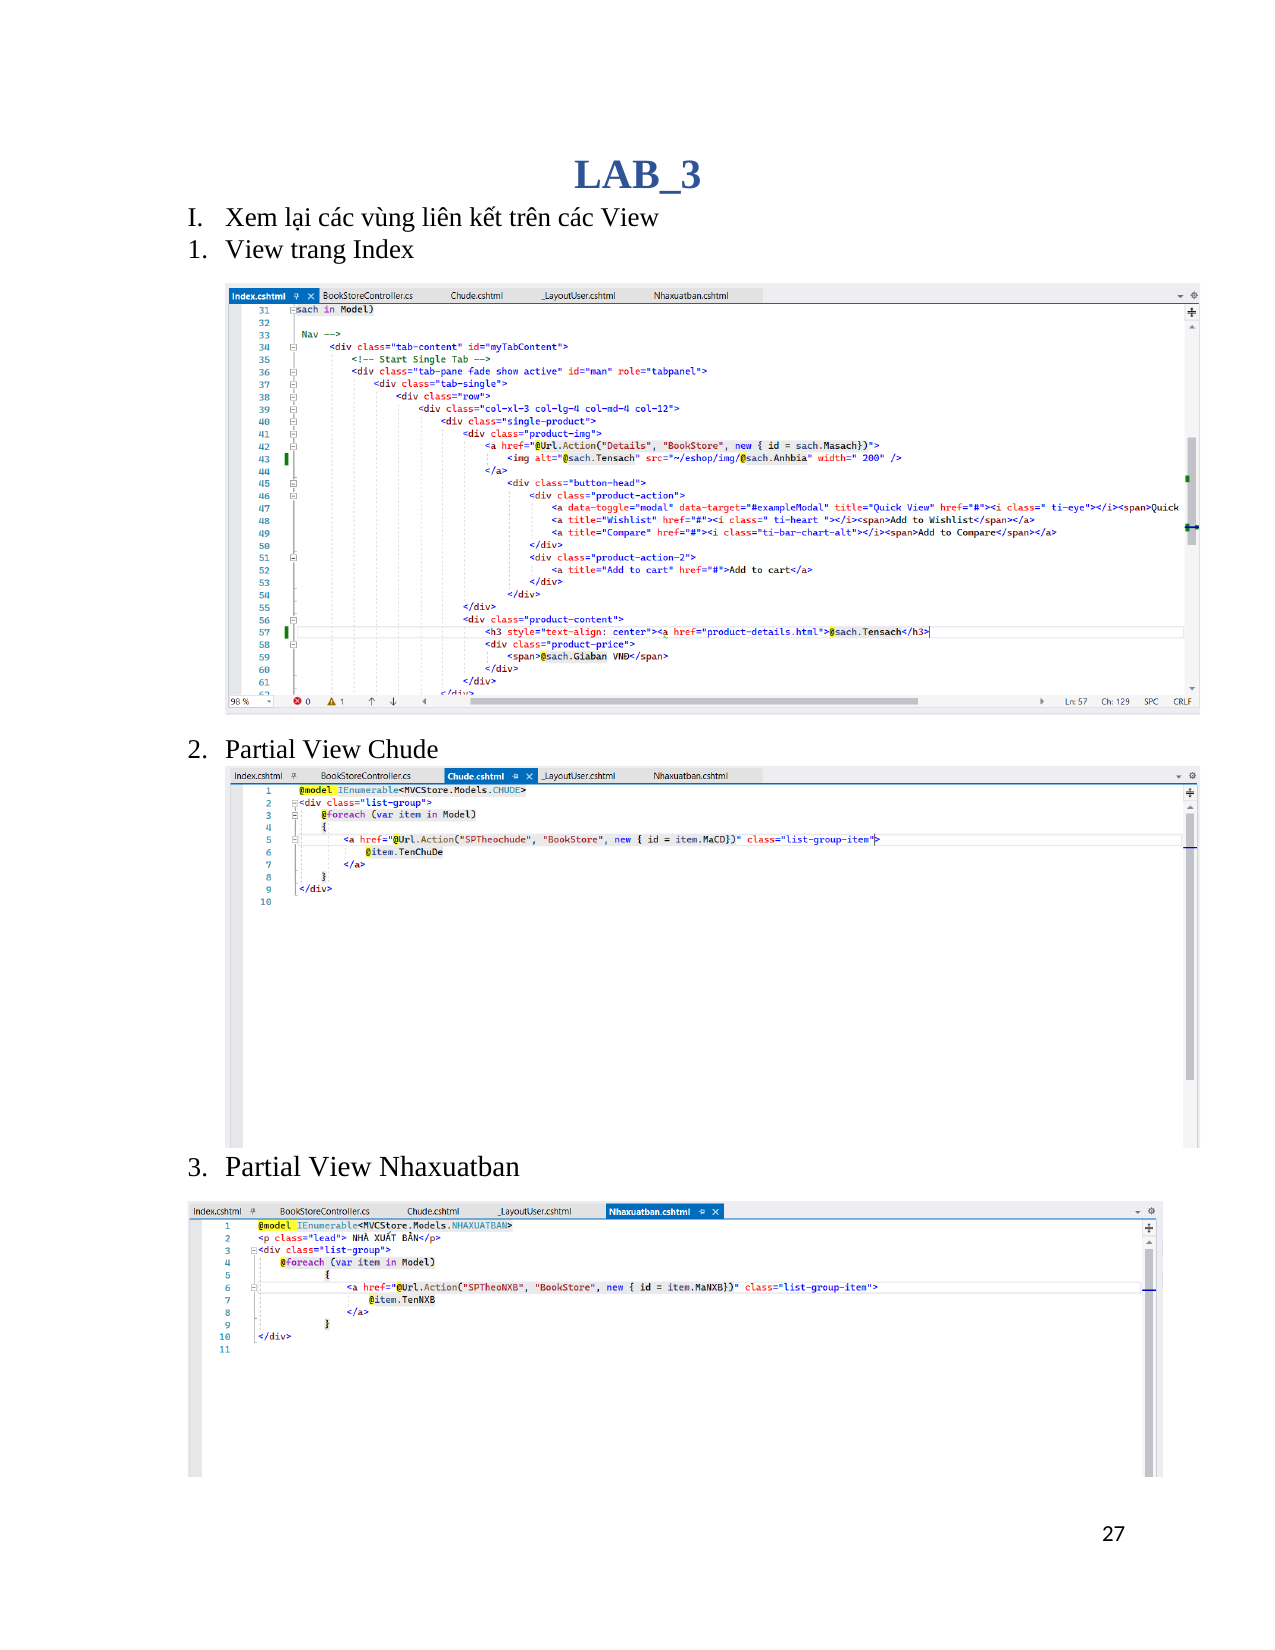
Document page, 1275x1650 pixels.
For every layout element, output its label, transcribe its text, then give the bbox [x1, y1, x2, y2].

subtitle LAB_3 [150, 150, 1125, 198]
picture [225, 283, 1200, 715]
picture [225, 766, 1200, 1148]
picture [187, 1201, 1163, 1477]
list Xem lại các vùng liên kết trên các View [187, 201, 1125, 232]
list View trang Index [187, 234, 1125, 265]
list Partial View Nhaxuatban [187, 1149, 1125, 1183]
list Partial View Chude [187, 733, 1125, 764]
